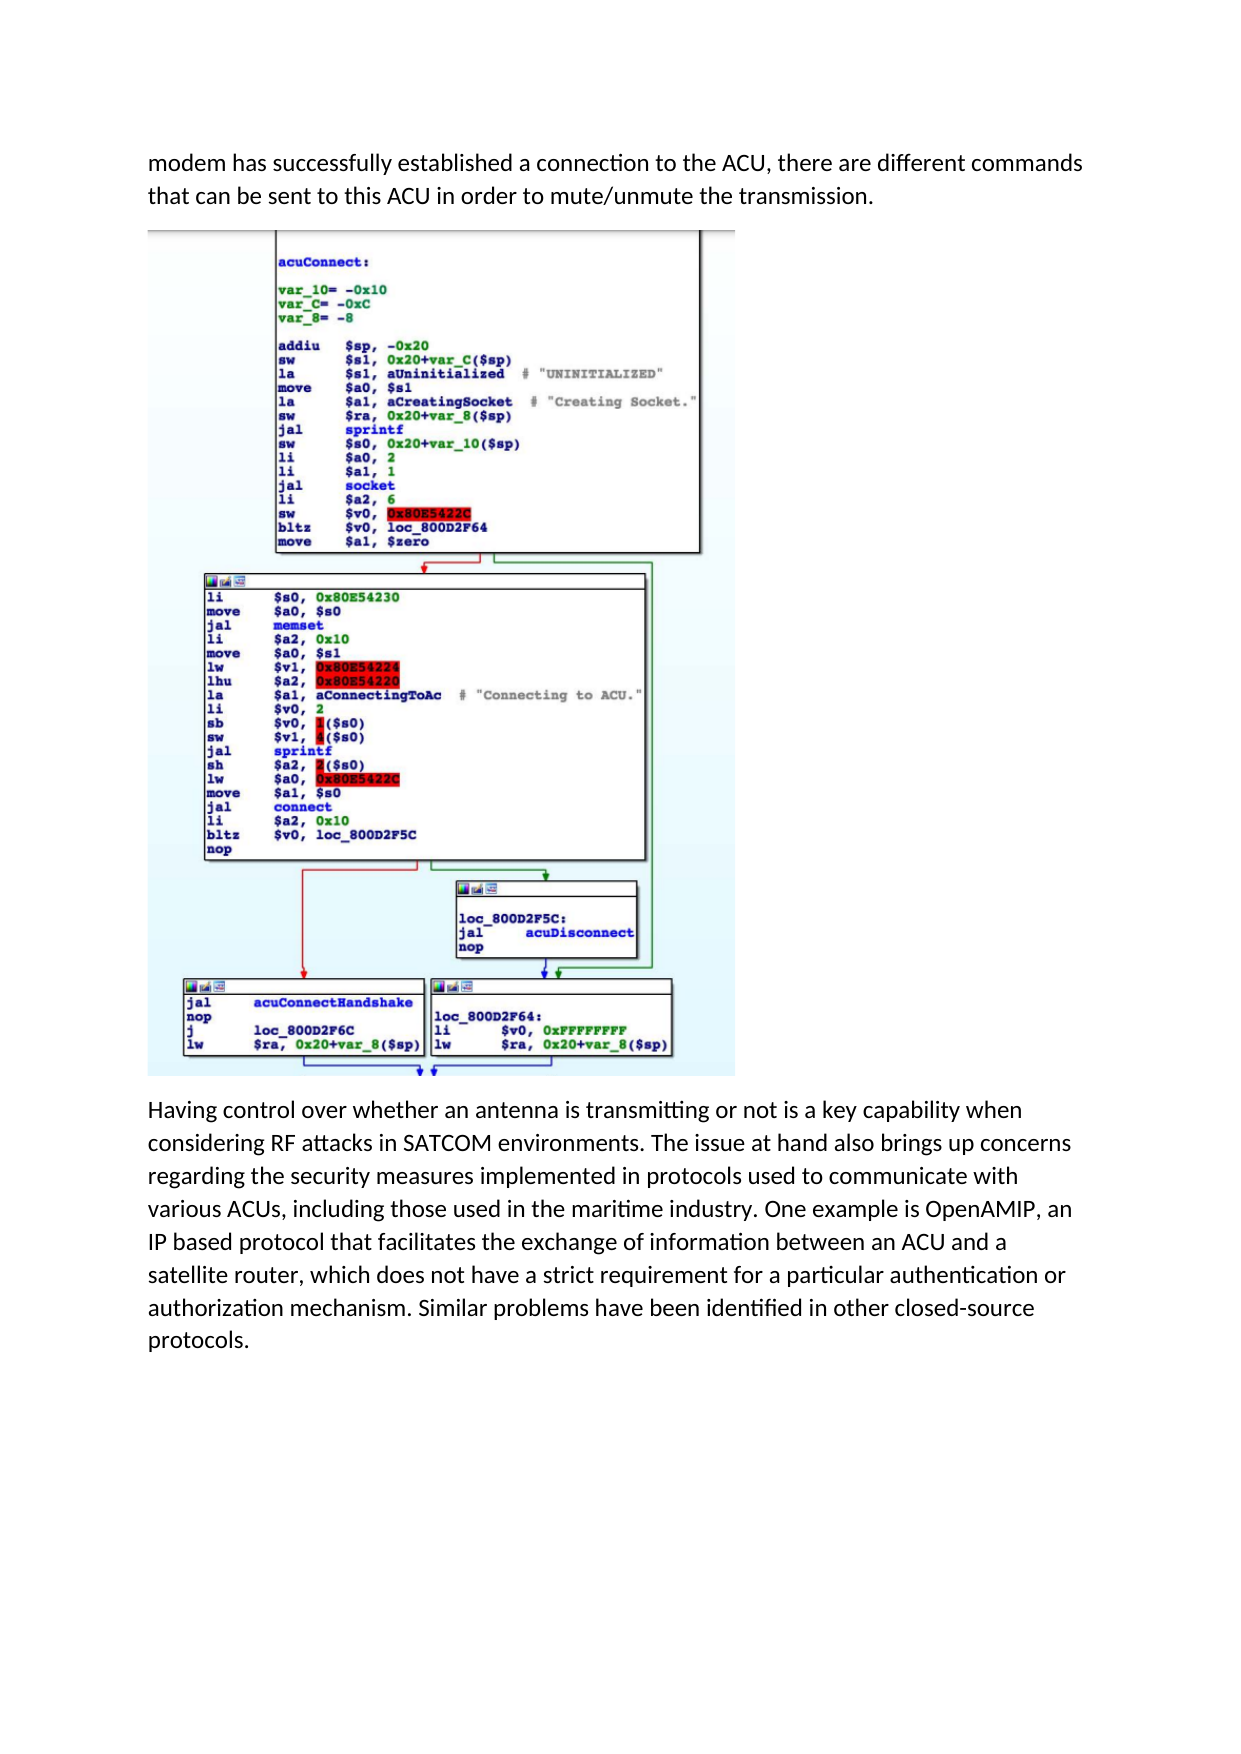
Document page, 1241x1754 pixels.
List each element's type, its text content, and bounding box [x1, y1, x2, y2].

picture [147, 230, 736, 1076]
text Having control over whether an antenna is transmitting or not is a key capability when considering RF attacks in SATCOM environments. The issue at hand also brings up concerns regarding the security measures implemented in protocols used to communicate with various ACUs, including those used in the maritime industry. One example is OpenAMIP, an IP based protocol that facilitates the exchange of information between an ACU and a satellite router, which does not have a strict requirement for a particular authentication or authorization mechanism. Similar problems have been identified in other closed-source protocols. [148, 1094, 1093, 1355]
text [148, 148, 1093, 211]
